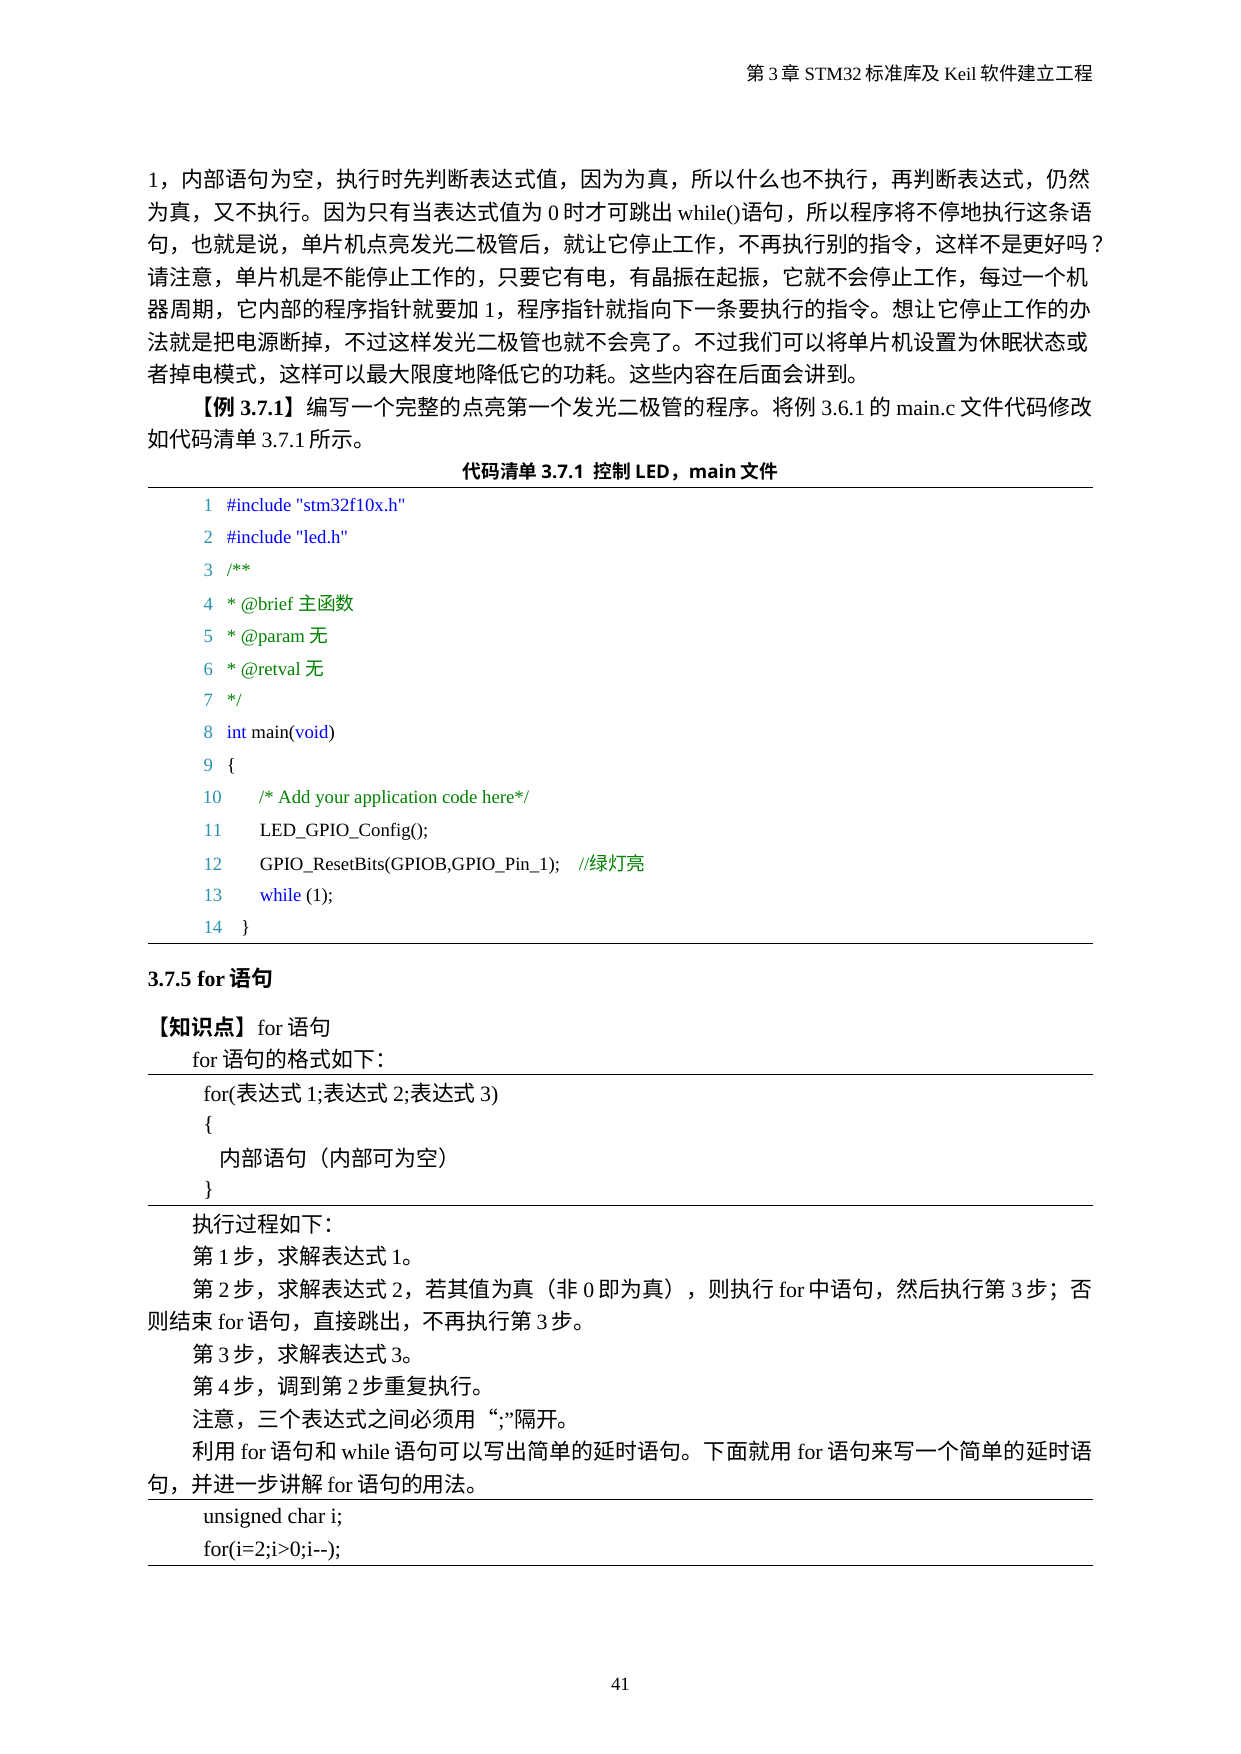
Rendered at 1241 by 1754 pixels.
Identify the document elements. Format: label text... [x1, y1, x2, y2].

text 第4步，调到第2步重复执行。 [148, 1369, 1092, 1401]
text 第2步，求解表达式2，若其值为真（非0即为真），则执行for中语句，然后执行第3步；否则结束for语句，直接跳出，不再执行第3步。 [148, 1271, 1092, 1336]
text 利用for语句和while语句可以写出简单的延时语句。下面就用for语句来写一个简单的延时语句，并进一步讲解for语句的用法。 [148, 1434, 1092, 1499]
text 【知识点】for语句 [148, 1009, 1092, 1042]
text 执行过程如下： [148, 1206, 1092, 1239]
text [148, 162, 1092, 389]
text 注意，三个表达式之间必须用“;”隔开。 [148, 1401, 1092, 1434]
table_header for(表达式1;表达式2;表达式3) { 内部语句（内部可为空） } [148, 1075, 1092, 1205]
text 第1步，求解表达式1。 [148, 1239, 1092, 1271]
table_cell 1 #include "stm32f10x.h" 2 #include "led.h" 3 /** 4 * @brief 主函数 5 * @param 无 6 * @retval 无 7 */ 8 int main(void) 9 { 10 /* Add your application code here*/ 11 LED_GPIO_Config(); 12 GPIO_ResetBits(GPIOB,GPIO_Pin_1); //绿灯亮 13 while (1); 14 } [148, 488, 1092, 943]
text for语句的格式如下： [148, 1042, 1092, 1074]
table_header unsigned char i; for(i=2;i>0;i--); [148, 1500, 1092, 1565]
subtitle for语句 [148, 960, 1092, 993]
text 第3步，求解表达式3。 [148, 1336, 1092, 1369]
text 【例3.7.1】编写一个完整的点亮第一个发光二极管的程序。将例3.6.1的main.c文件代码修改如代码清单3.7.1所示。 [148, 389, 1092, 454]
table_header 代码清单3.7.1 控制LED，main文件 [148, 455, 1092, 487]
